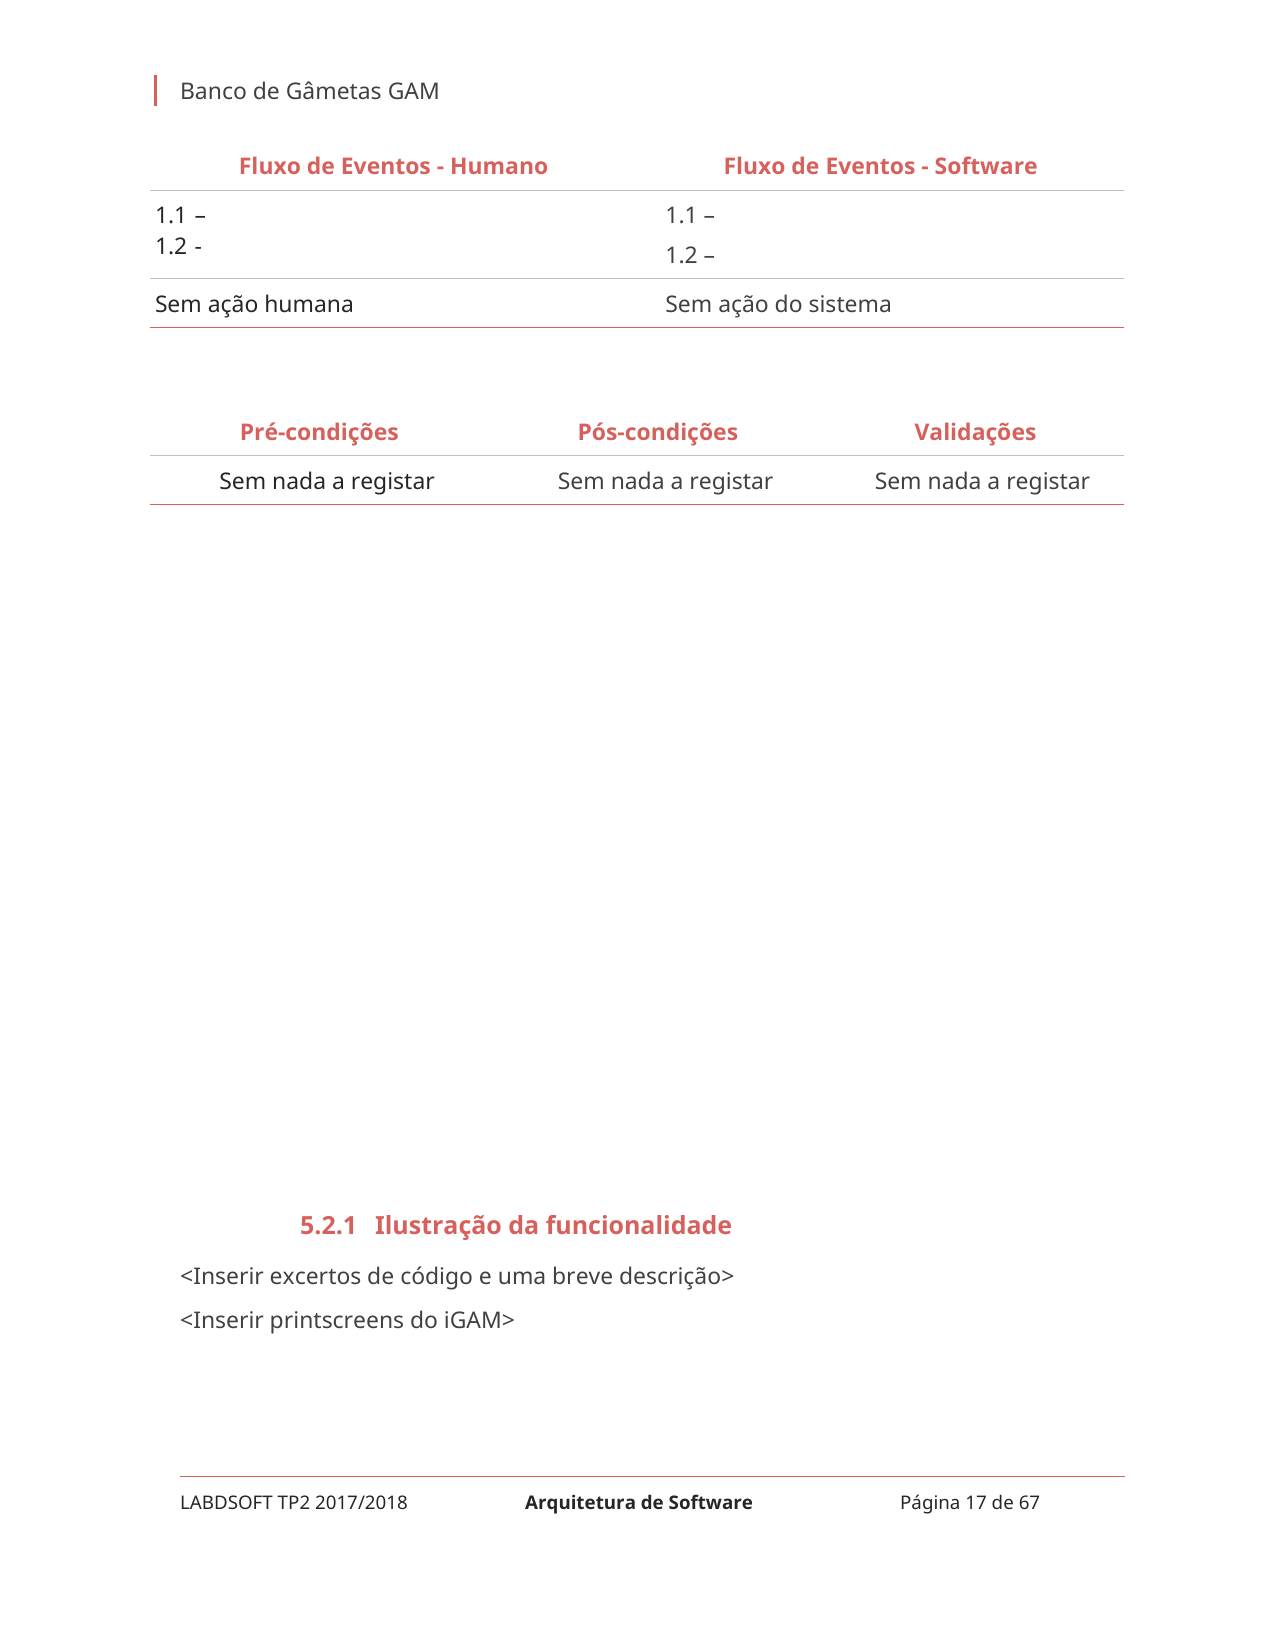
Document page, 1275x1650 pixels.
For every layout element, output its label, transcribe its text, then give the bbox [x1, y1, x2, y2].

table_cell – - [150, 191, 637, 278]
table_cell Sem nada a registar [150, 456, 488, 504]
table_header Pré-condições [150, 416, 488, 455]
table_cell Sem nada a registar [827, 456, 1124, 504]
table_header Fluxo de Eventos - Software [637, 150, 1124, 189]
text <Inserir excertos de código e uma breve descrição> [180, 1260, 1125, 1291]
text <Inserir printscreens do iGAM> [180, 1304, 1125, 1335]
table_cell Sem ação do sistema [637, 279, 1124, 327]
table_header Validações [827, 416, 1124, 455]
table_cell Sem ação humana [150, 279, 637, 327]
table_cell 1.1 – 1.2 – [637, 191, 1124, 278]
table_header Fluxo de Eventos - Humano [150, 150, 637, 189]
table_header Pós-condições [488, 416, 827, 455]
subtitle Ilustração da funcionalidade [300, 1207, 1125, 1241]
table_cell Sem nada a registar [488, 456, 827, 504]
